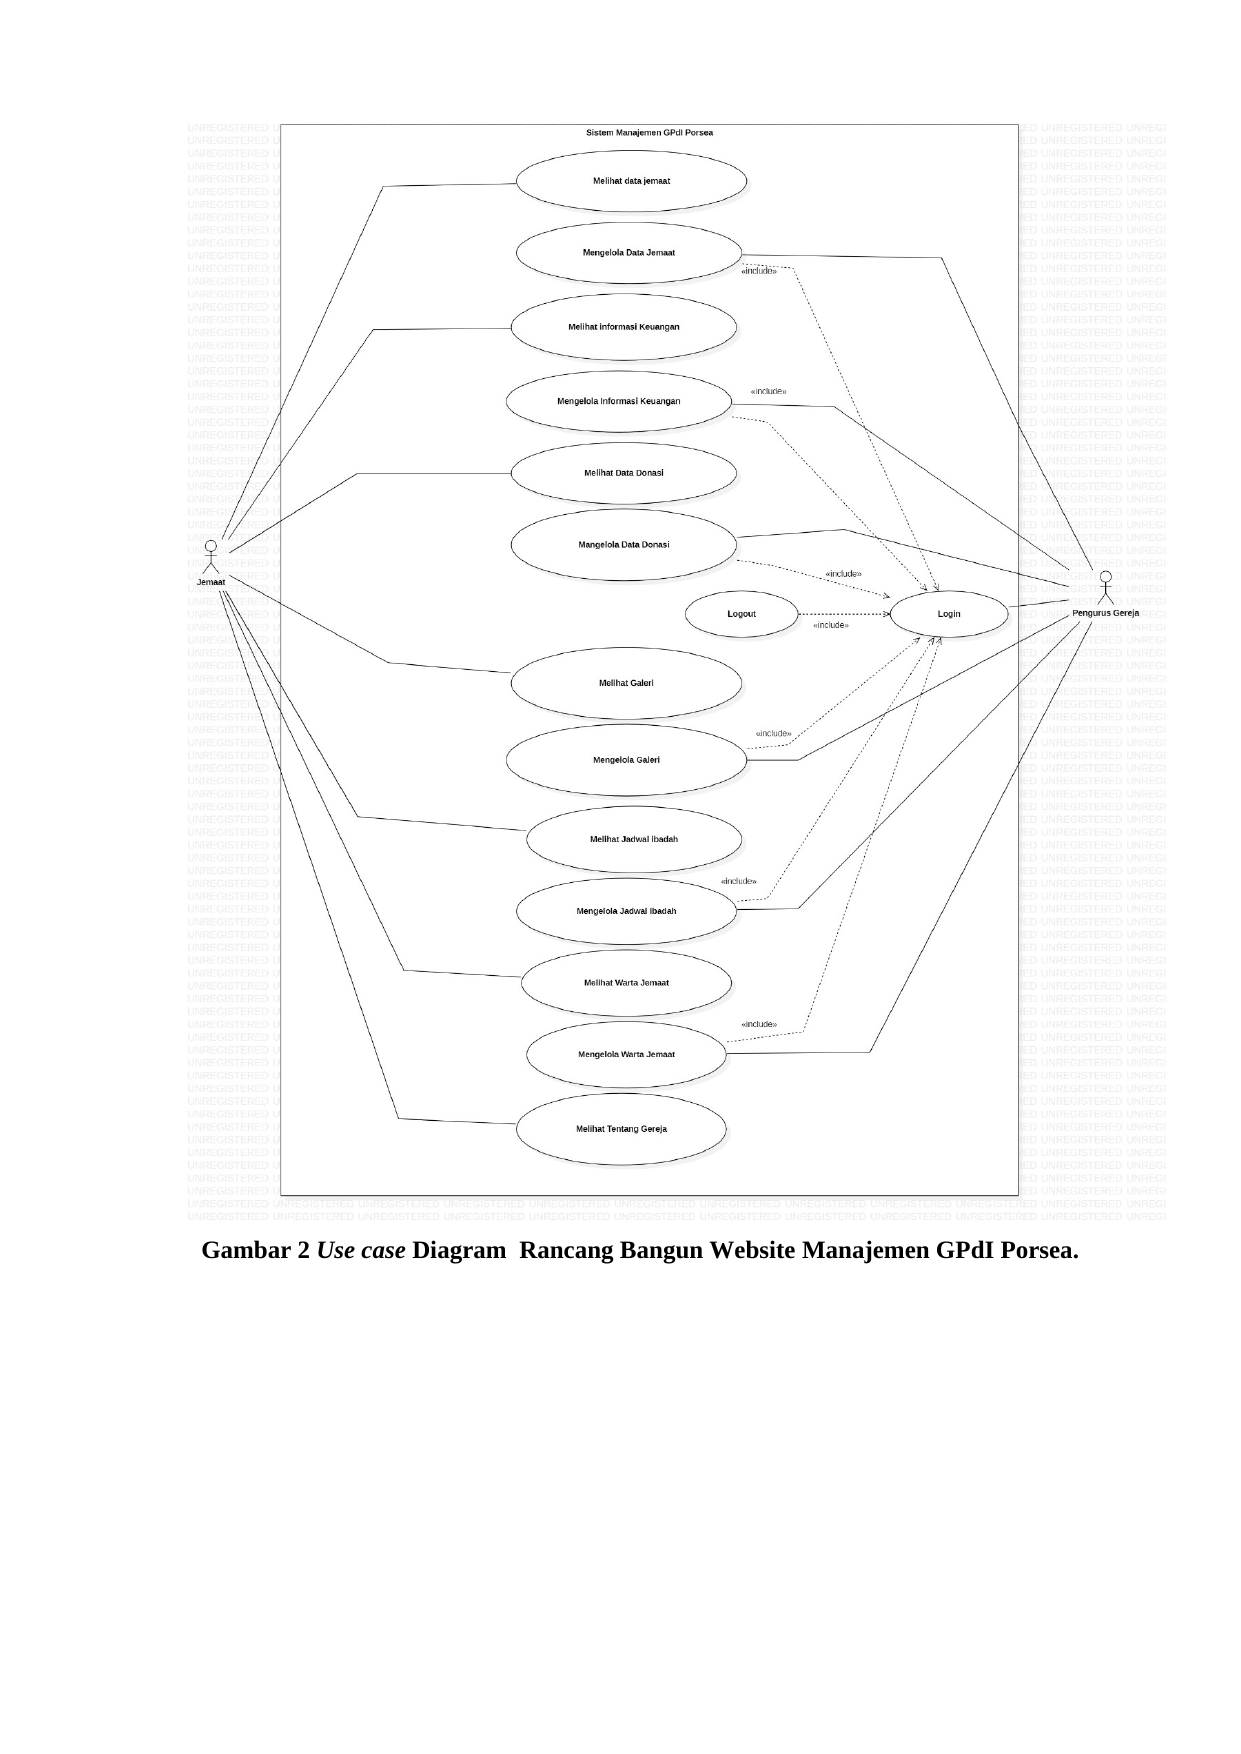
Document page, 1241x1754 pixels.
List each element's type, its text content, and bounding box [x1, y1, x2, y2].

picture [187, 118, 1167, 1221]
text Gambar 2 Use case Diagram Rancang Bangun Website Manajemen GPdI Porsea. [187, 1235, 1092, 1264]
